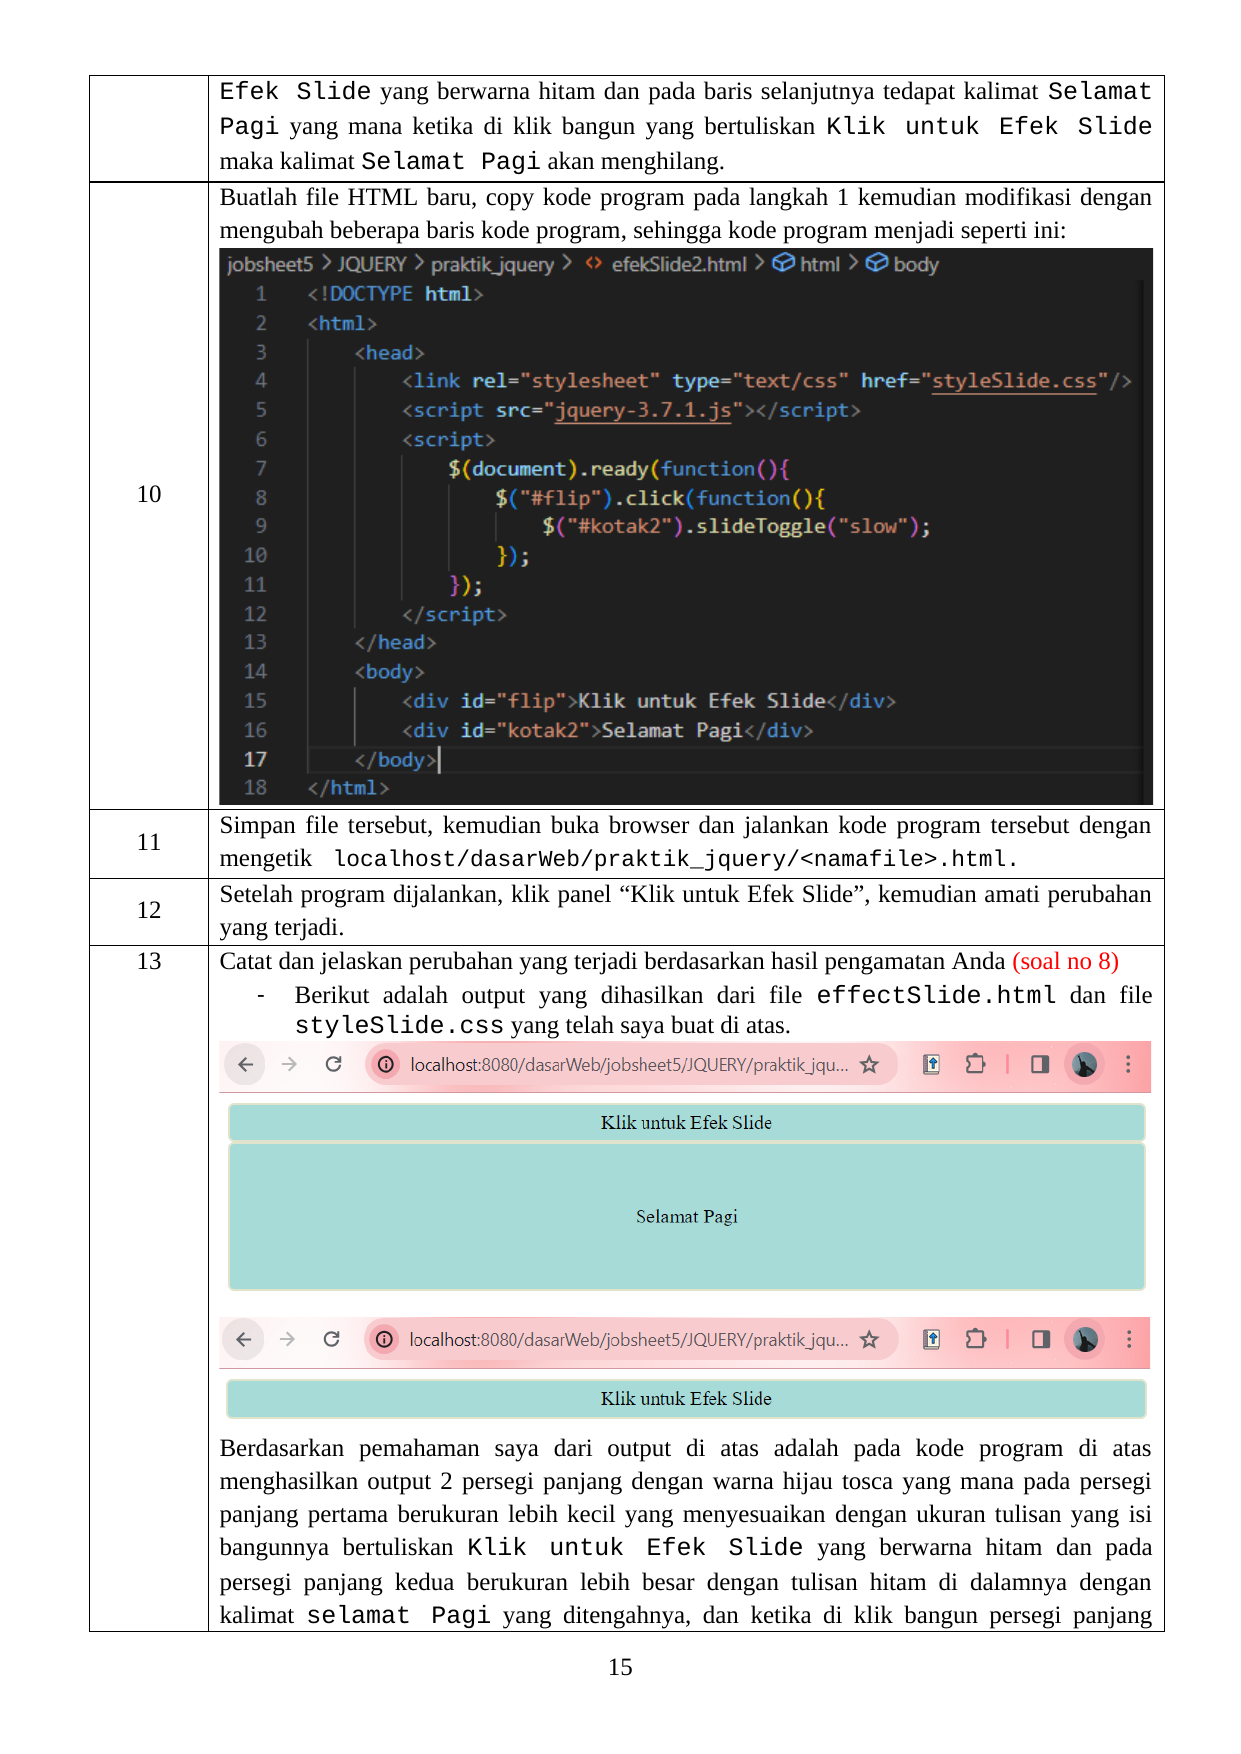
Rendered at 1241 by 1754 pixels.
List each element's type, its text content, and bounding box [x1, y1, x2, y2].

table_cell 10 [90, 183, 208, 809]
table_cell 11 [90, 810, 208, 878]
table_cell 9 [90, 76, 208, 181]
picture [219, 1041, 1152, 1313]
table_cell Simpan file tersebut, kemudian buka browser dan jalankan kode program tersebut dengan mengetik localhost/dasarWeb/praktik_jquery/<namafile>.html. [209, 810, 1164, 878]
picture [219, 1317, 1151, 1429]
table_cell 12 [90, 879, 208, 945]
picture [219, 248, 1154, 805]
table_cell Setelah program dijalankan, klik panel “Klik untuk Efek Slide”, kemudian amati perubahan yang terjadi. [209, 879, 1164, 945]
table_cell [209, 76, 1164, 181]
table_cell 13 [90, 946, 208, 1631]
table_cell Buatlah file HTML baru, copy kode program pada langkah 1 kemudian modifikasi dengan mengubah beberapa baris kode program, sehingga kode program menjadi seperti ini: [209, 183, 1164, 809]
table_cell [209, 946, 1164, 1631]
